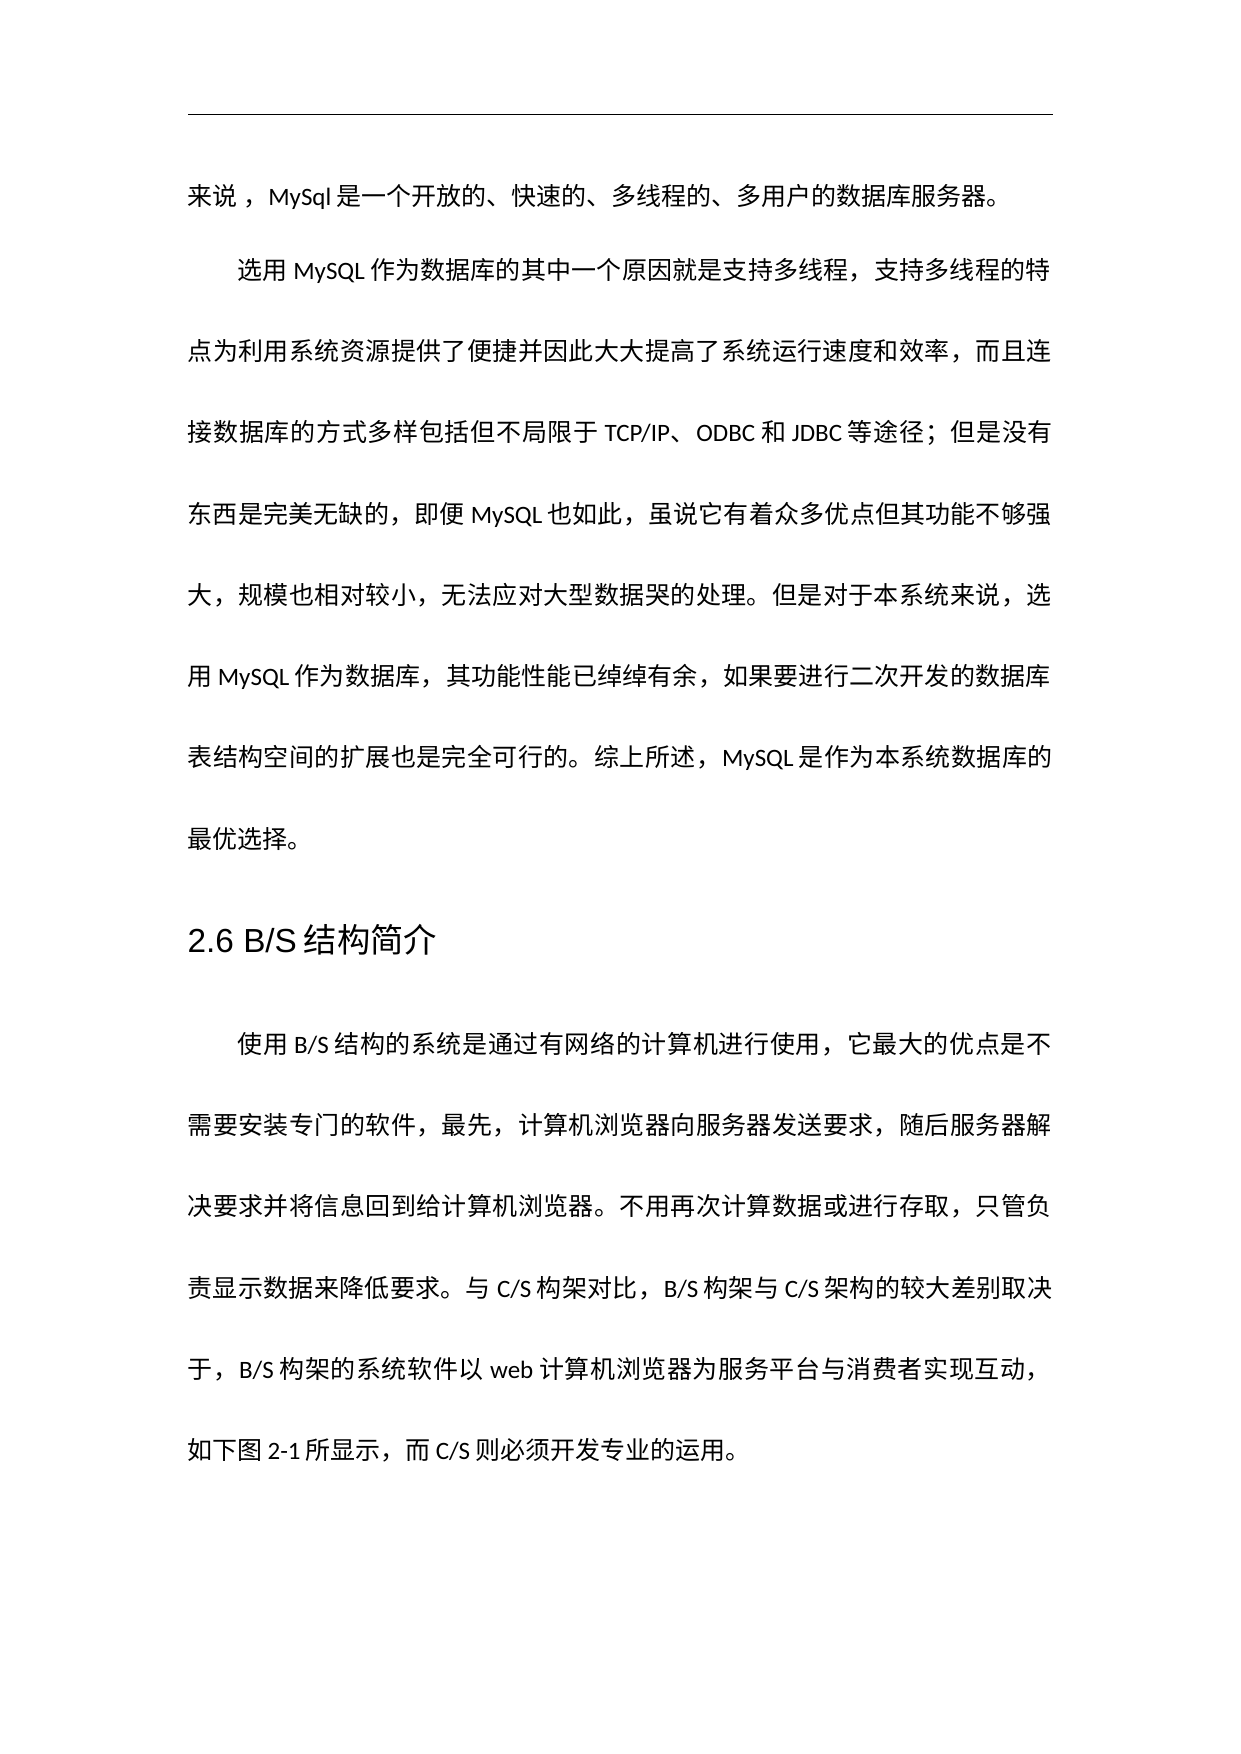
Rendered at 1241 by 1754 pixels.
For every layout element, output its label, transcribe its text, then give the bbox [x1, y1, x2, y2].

text 使用B/S结构的系统是通过有网络的计算机进行使用，它最大的优点是不需要安装专门的软件，最先，计算机浏览器向服务器发送要求，随后服务器解决要求并将信息回到给计算机浏览器。不用再次计算数据或进行存取，只管负责显示数据来降低要求。与C/S构架对比，B/S构架与C/S架构的较大差别取决于，B/S构架的系统软件以web计算机浏览器为服务平台与消费者实现互动，如下图2-1所显示，而C/S则必须开发专业的运用。 [187, 1010, 1053, 1481]
subtitle 2.6 B/S结构简介 [187, 906, 1053, 971]
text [187, 162, 1053, 227]
text 选用MySQL作为数据库的其中一个原因就是支持多线程，支持多线程的特点为利用系统资源提供了便捷并因此大大提高了系统运行速度和效率，而且连接数据库的方式多样包括但不局限于TCP/IP、ODBC和JDBC等途径；但是没有东西是完美无缺的，即便MySQL也如此，虽说它有着众多优点但其功能不够强大，规模也相对较小，无法应对大型数据哭的处理。但是对于本系统来说，选用MySQL作为数据库，其功能性能已绰绰有余，如果要进行二次开发的数据库表结构空间的扩展也是完全可行的。综上所述，MySQL是作为本系统数据库的最优选择。 [187, 236, 1053, 870]
